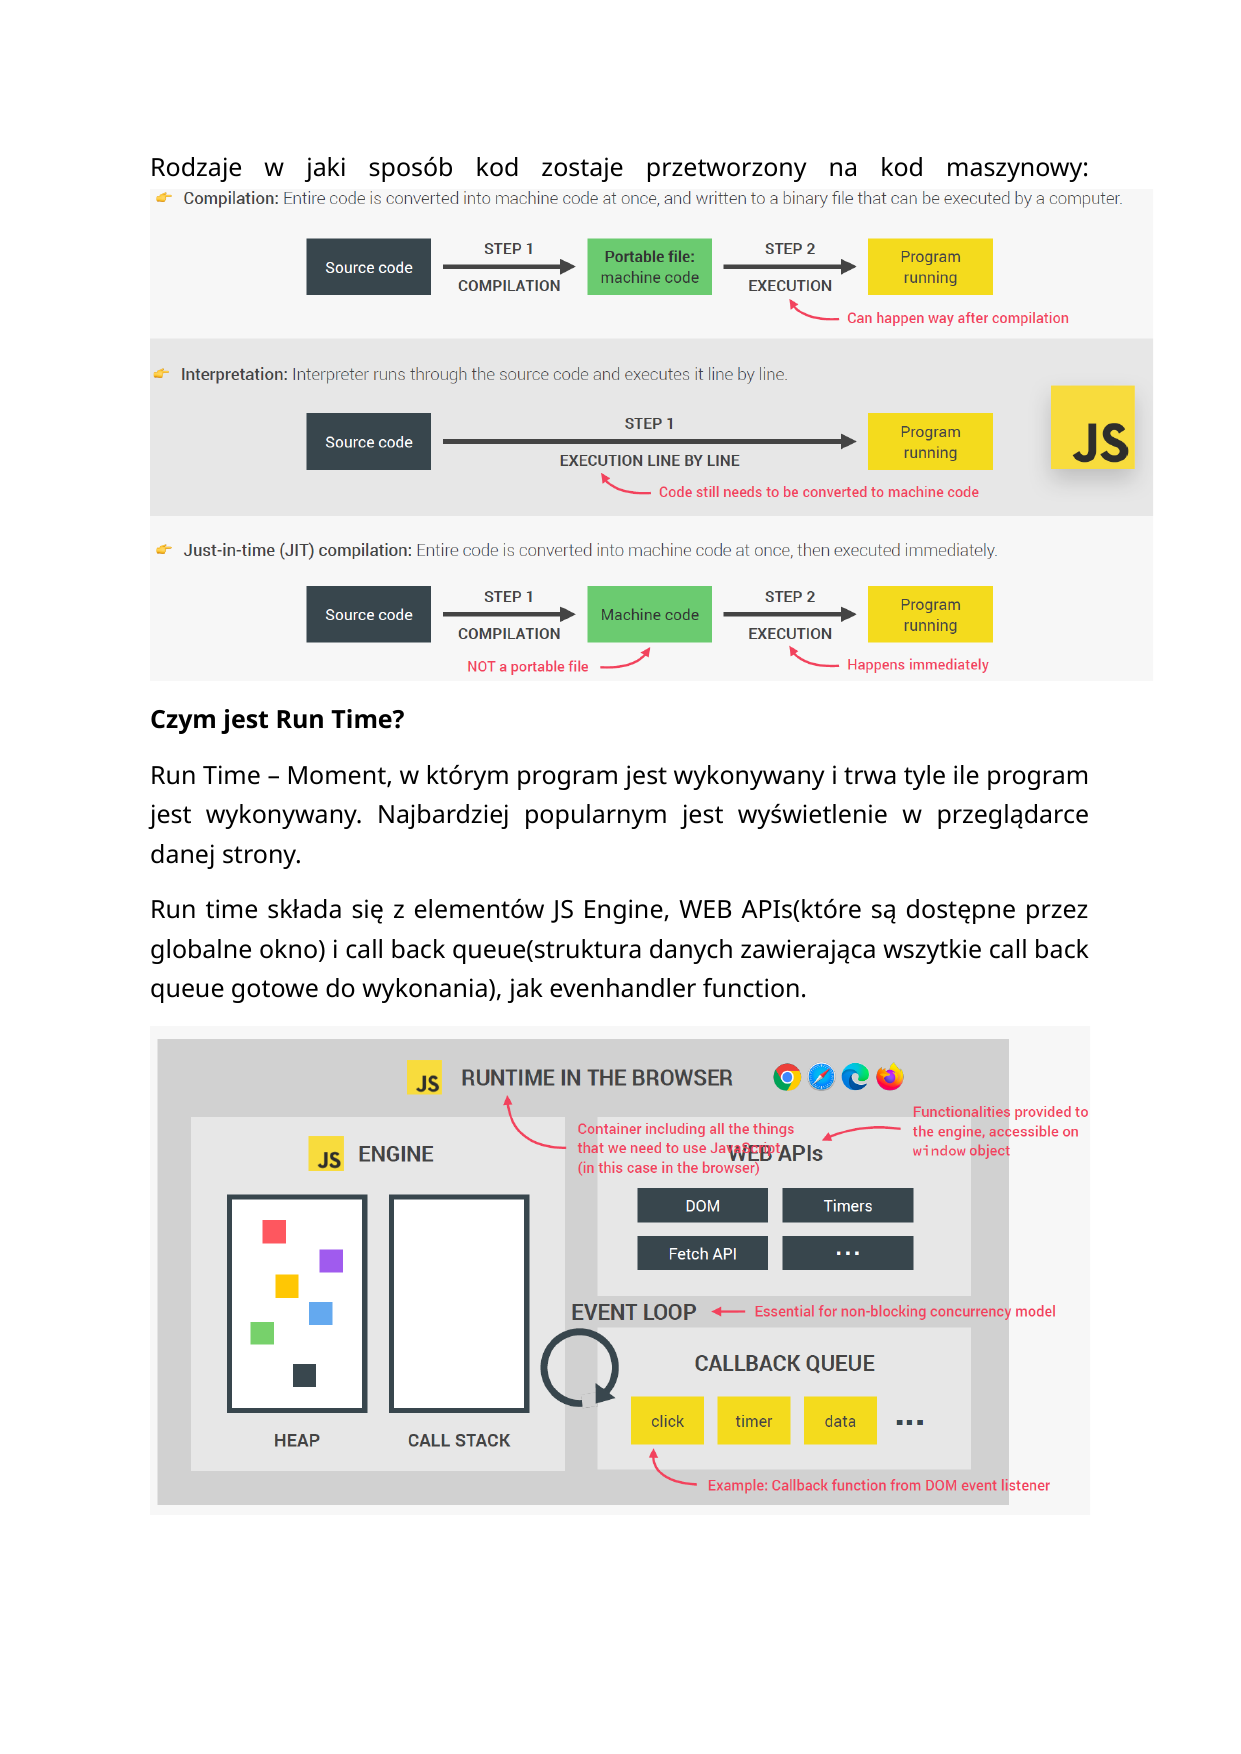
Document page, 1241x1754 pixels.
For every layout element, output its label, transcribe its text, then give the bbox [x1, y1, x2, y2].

text Run Time – Moment, w którym program jest wykonywany i trwa tyle ile program jest wykonywany. Najbardziej popularnym jest wyświetlenie w przeglądarce danej strony. [150, 758, 1090, 870]
picture [150, 1026, 1091, 1515]
text Rodzaje w jaki sposób kod zostaje przetworzony na kod maszynowy: [150, 150, 1090, 189]
picture [150, 189, 1154, 681]
text Czym jest Run Time? [150, 702, 1090, 736]
text Run time składa się z elementów JS Engine, WEB APIs(które są dostępne przez globalne okno) i call back queue(struktura danych zawierająca wszytkie call back queue gotowe do wykonania), jak evenhandler function. [150, 892, 1090, 1004]
